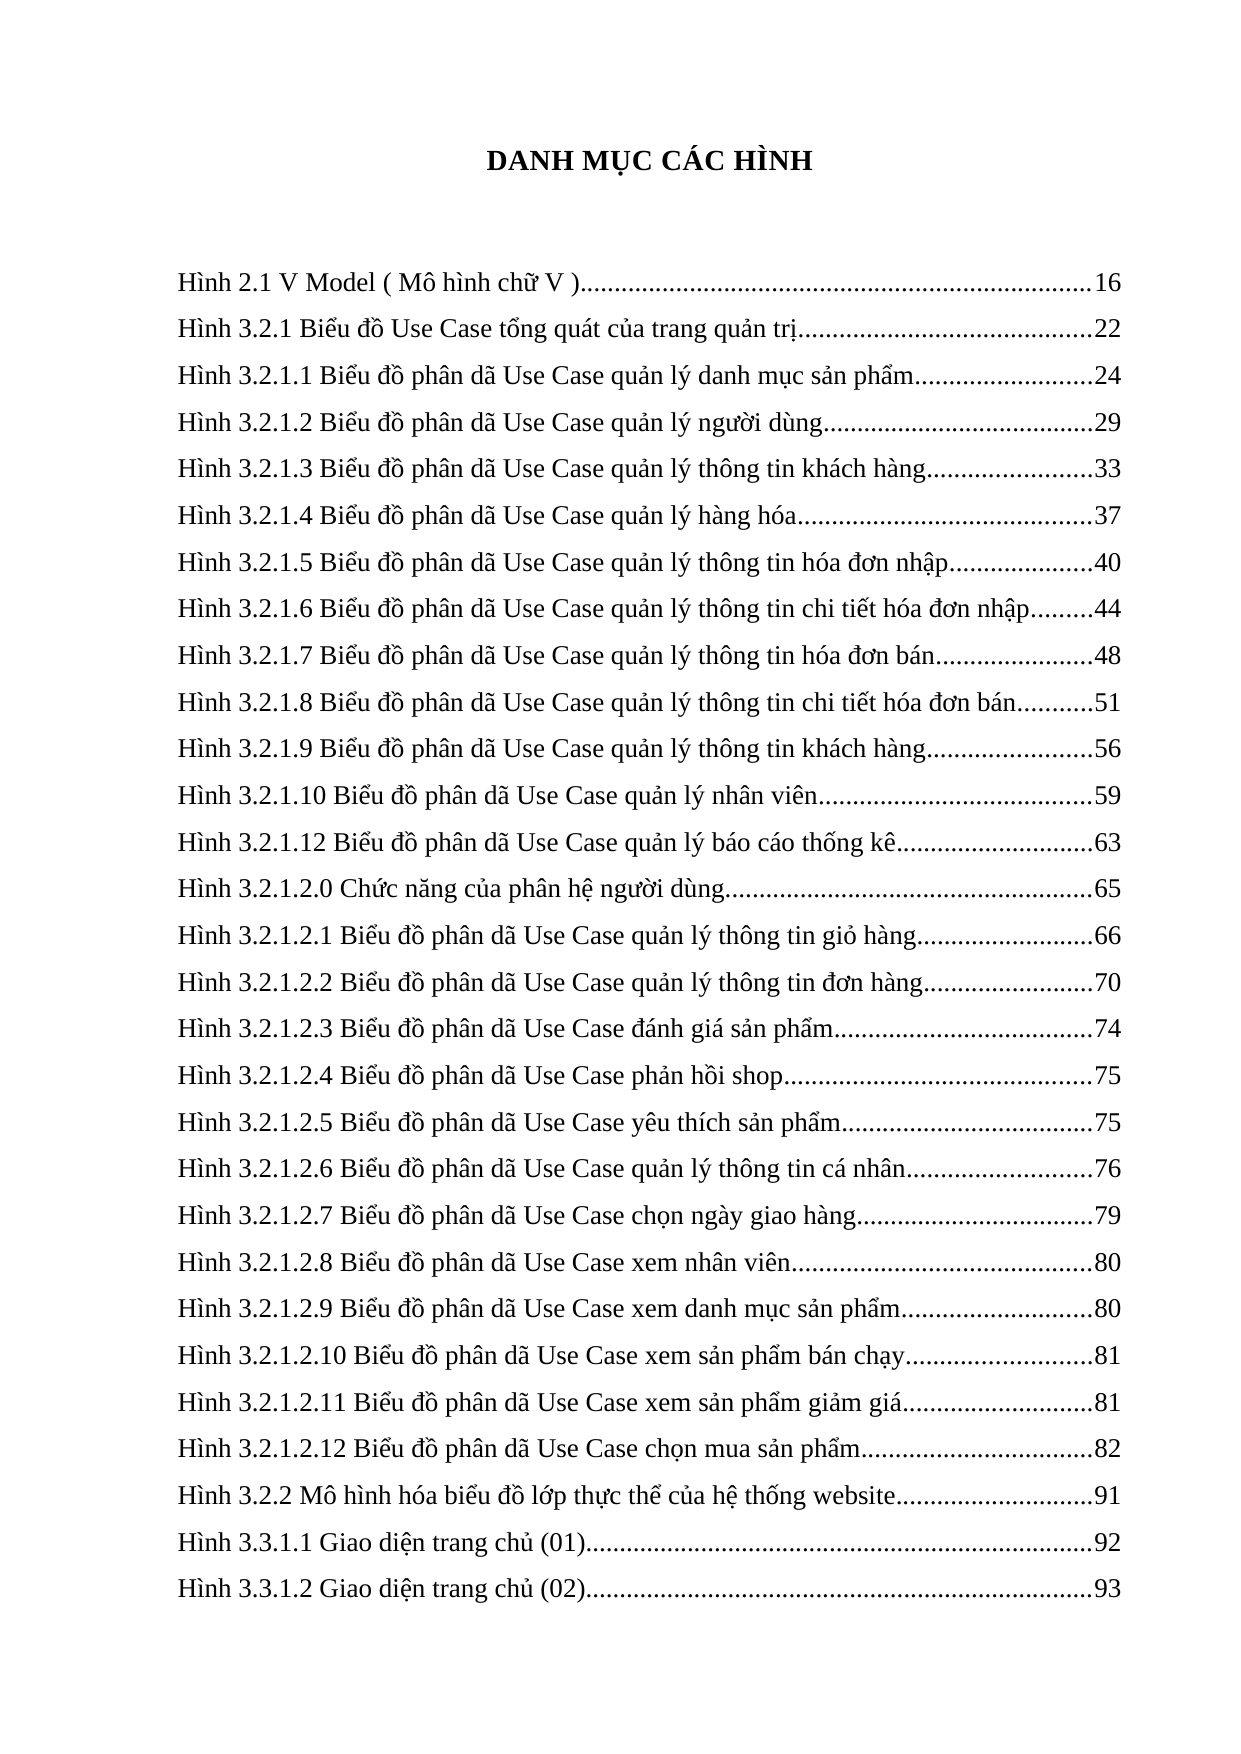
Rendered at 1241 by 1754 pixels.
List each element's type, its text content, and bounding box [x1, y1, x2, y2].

text Hình 3.2.1.2.10 Biểu đồ phân dã Use Case xem sản phẩm bán chạy 81 [177, 1339, 1122, 1370]
text Hình 3.2.1.2.4 Biểu đồ phân dã Use Case phản hồi shop 75 [177, 1059, 1122, 1090]
text Hình 3.2.1.2.11 Biểu đồ phân dã Use Case xem sản phẩm giảm giá 81 [177, 1386, 1122, 1417]
text Hình 3.2.1.3 Biểu đồ phân dã Use Case quản lý thông tin khách hàng 33 [177, 452, 1122, 484]
text Hình 3.2.1.9 Biểu đồ phân dã Use Case quản lý thông tin khách hàng 56 [177, 732, 1122, 764]
text Hình 3.2.1.2.0 Chức năng của phân hệ người dùng. 65 [177, 872, 1122, 904]
text Hình 2.1 V Model ( Mô hình chữ V ) 16 [177, 266, 1122, 297]
text Hình 3.2.1.8 Biểu đồ phân dã Use Case quản lý thông tin chi tiết hóa đơn bán 51 [177, 686, 1122, 717]
text Hình 3.2.1.2.3 Biểu đồ phân dã Use Case đánh giá sản phẩm 74 [177, 1012, 1122, 1044]
text Hình 3.2.1.2.12 Biểu đồ phân dã Use Case chọn mua sản phẩm 82 [177, 1432, 1122, 1464]
text Hình 3.3.1.2 Giao diện trang chủ (02) 93 [177, 1572, 1122, 1604]
text Hình 3.2.1.2 Biểu đồ phân dã Use Case quản lý người dùng 29 [177, 406, 1122, 437]
text Hình 3.2.1.5 Biểu đồ phân dã Use Case quản lý thông tin hóa đơn nhập 40 [177, 546, 1122, 577]
text Hình 3.2.1.7 Biểu đồ phân dã Use Case quản lý thông tin hóa đơn bán 48 [177, 639, 1122, 670]
text Hình 3.3.1.1 Giao diện trang chủ (01) 92 [177, 1526, 1122, 1557]
text Hình 3.2.2 Mô hình hóa biểu đồ lớp thực thể của hệ thống website 91 [177, 1479, 1122, 1510]
text DANH MỤC CÁC HÌNH [177, 143, 1122, 177]
text Hình 3.2.1.2.9 Biểu đồ phân dã Use Case xem danh mục sản phẩm 80 [177, 1292, 1122, 1324]
text Hình 3.2.1.6 Biểu đồ phân dã Use Case quản lý thông tin chi tiết hóa đơn nhập 44 [177, 592, 1122, 624]
text Hình 3.2.1.2.6 Biểu đồ phân dã Use Case quản lý thông tin cá nhân 76 [177, 1152, 1122, 1184]
text Hình 3.2.1.2.2 Biểu đồ phân dã Use Case quản lý thông tin đơn hàng 70 [177, 966, 1122, 997]
text Hình 3.2.1.12 Biểu đồ phân dã Use Case quản lý báo cáo thống kê 63 [177, 826, 1122, 857]
text Hình 3.2.1.2.8 Biểu đồ phân dã Use Case xem nhân viên 80 [177, 1246, 1122, 1277]
text Hình 3.2.1.2.7 Biểu đồ phân dã Use Case chọn ngày giao hàng 79 [177, 1199, 1122, 1230]
text Hình 3.2.1.10 Biểu đồ phân dã Use Case quản lý nhân viên 59 [177, 779, 1122, 810]
text Hình 3.2.1 Biểu đồ Use Case tổng quát của trang quản trị 22 [177, 312, 1122, 344]
text Hình 3.2.1.2.5 Biểu đồ phân dã Use Case yêu thích sản phẩm 75 [177, 1106, 1122, 1137]
text Hình 3.2.1.1 Biểu đồ phân dã Use Case quản lý danh mục sản phẩm 24 [177, 359, 1122, 390]
text Hình 3.2.1.2.1 Biểu đồ phân dã Use Case quản lý thông tin giỏ hàng 66 [177, 919, 1122, 950]
text Hình 3.2.1.4 Biểu đồ phân dã Use Case quản lý hàng hóa 37 [177, 499, 1122, 530]
